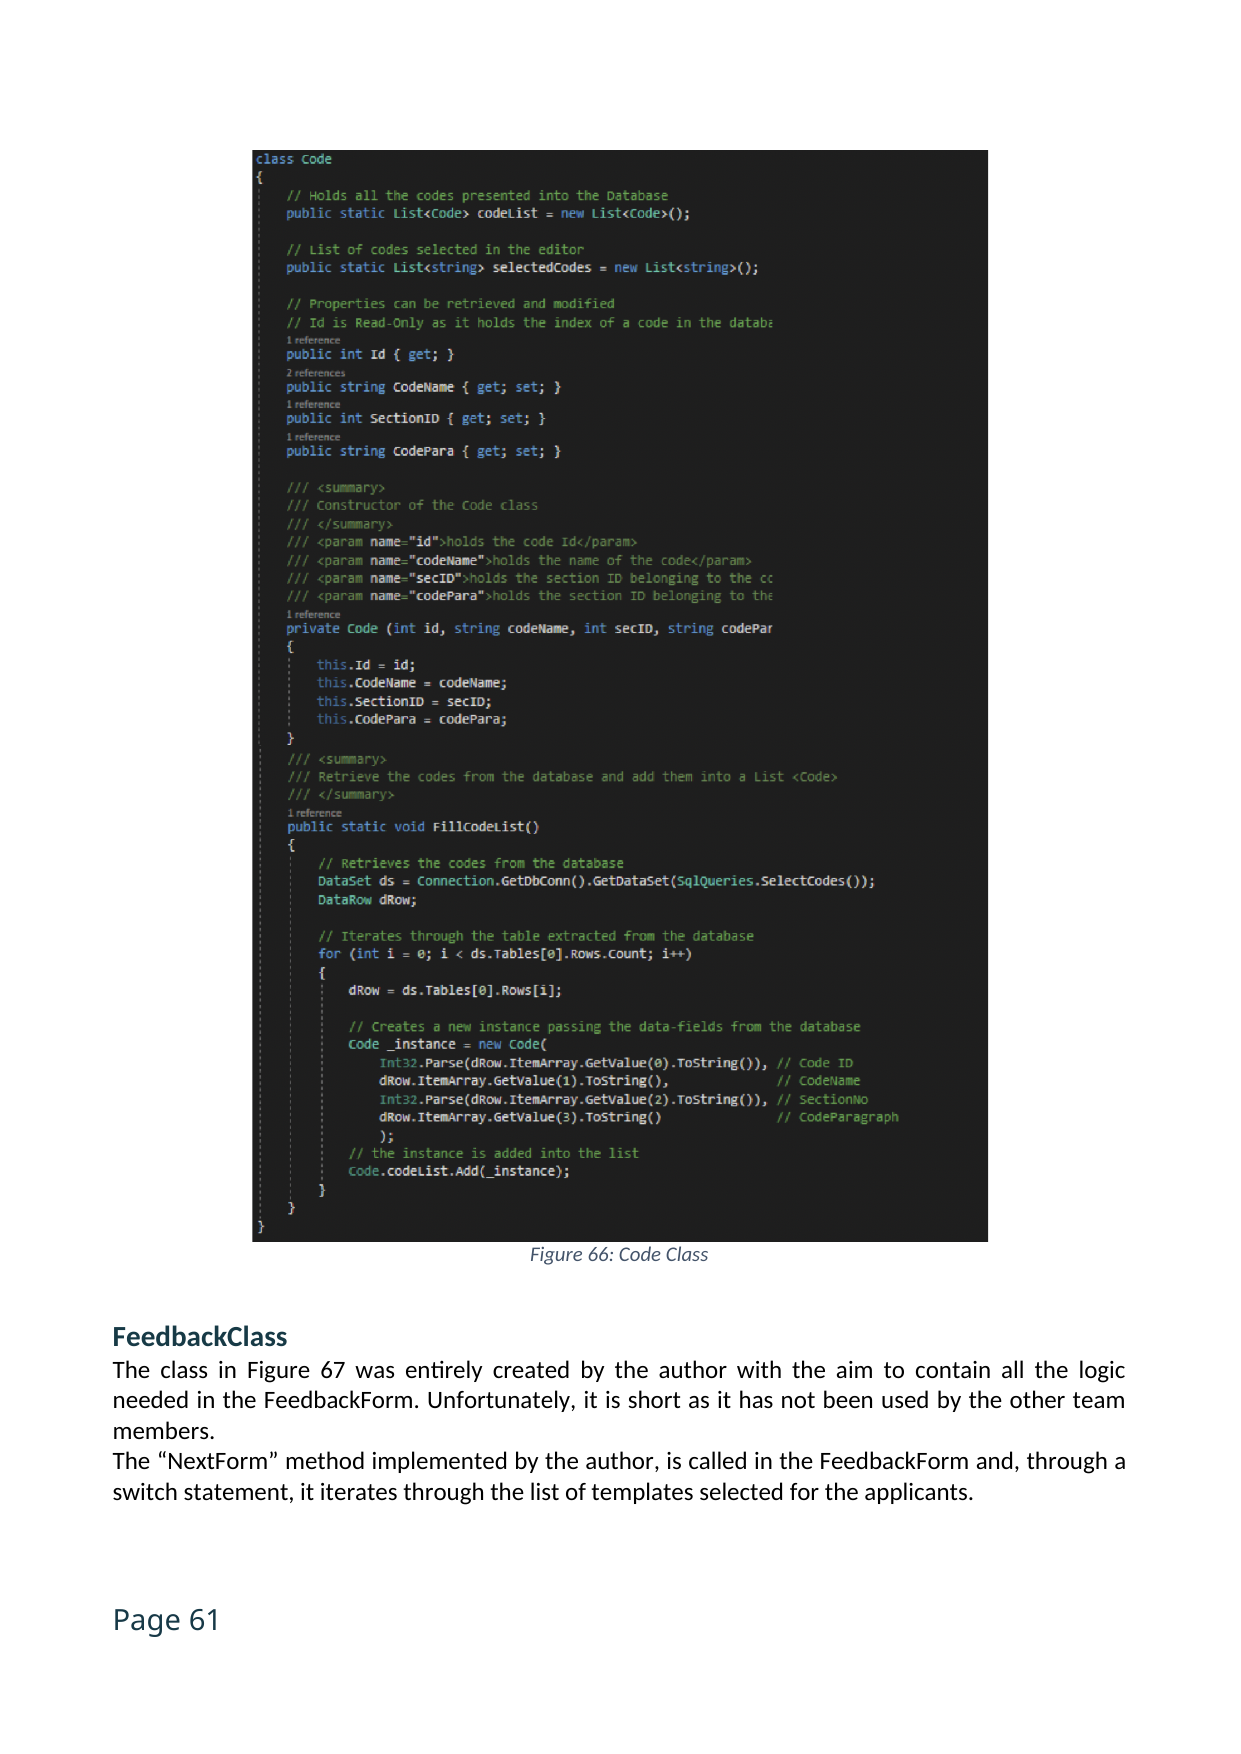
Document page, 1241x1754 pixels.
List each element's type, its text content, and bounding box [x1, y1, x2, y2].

text The class in Figure 67 was entirely created by the author with the aim to contain all the logic needed in the FeedbackForm. Unfortunately, it is short as it has not been used by the other team members. [112, 1354, 1128, 1446]
text The “NextForm” method implemented by the author, is called in the FeedbackForm and, through a switch statement, it iterates through the list of templates selected for the applicants. [112, 1446, 1128, 1507]
text FeedbackClass [112, 1318, 1128, 1354]
picture [252, 150, 989, 1242]
text Figure 66: Code Class [112, 1242, 1128, 1267]
